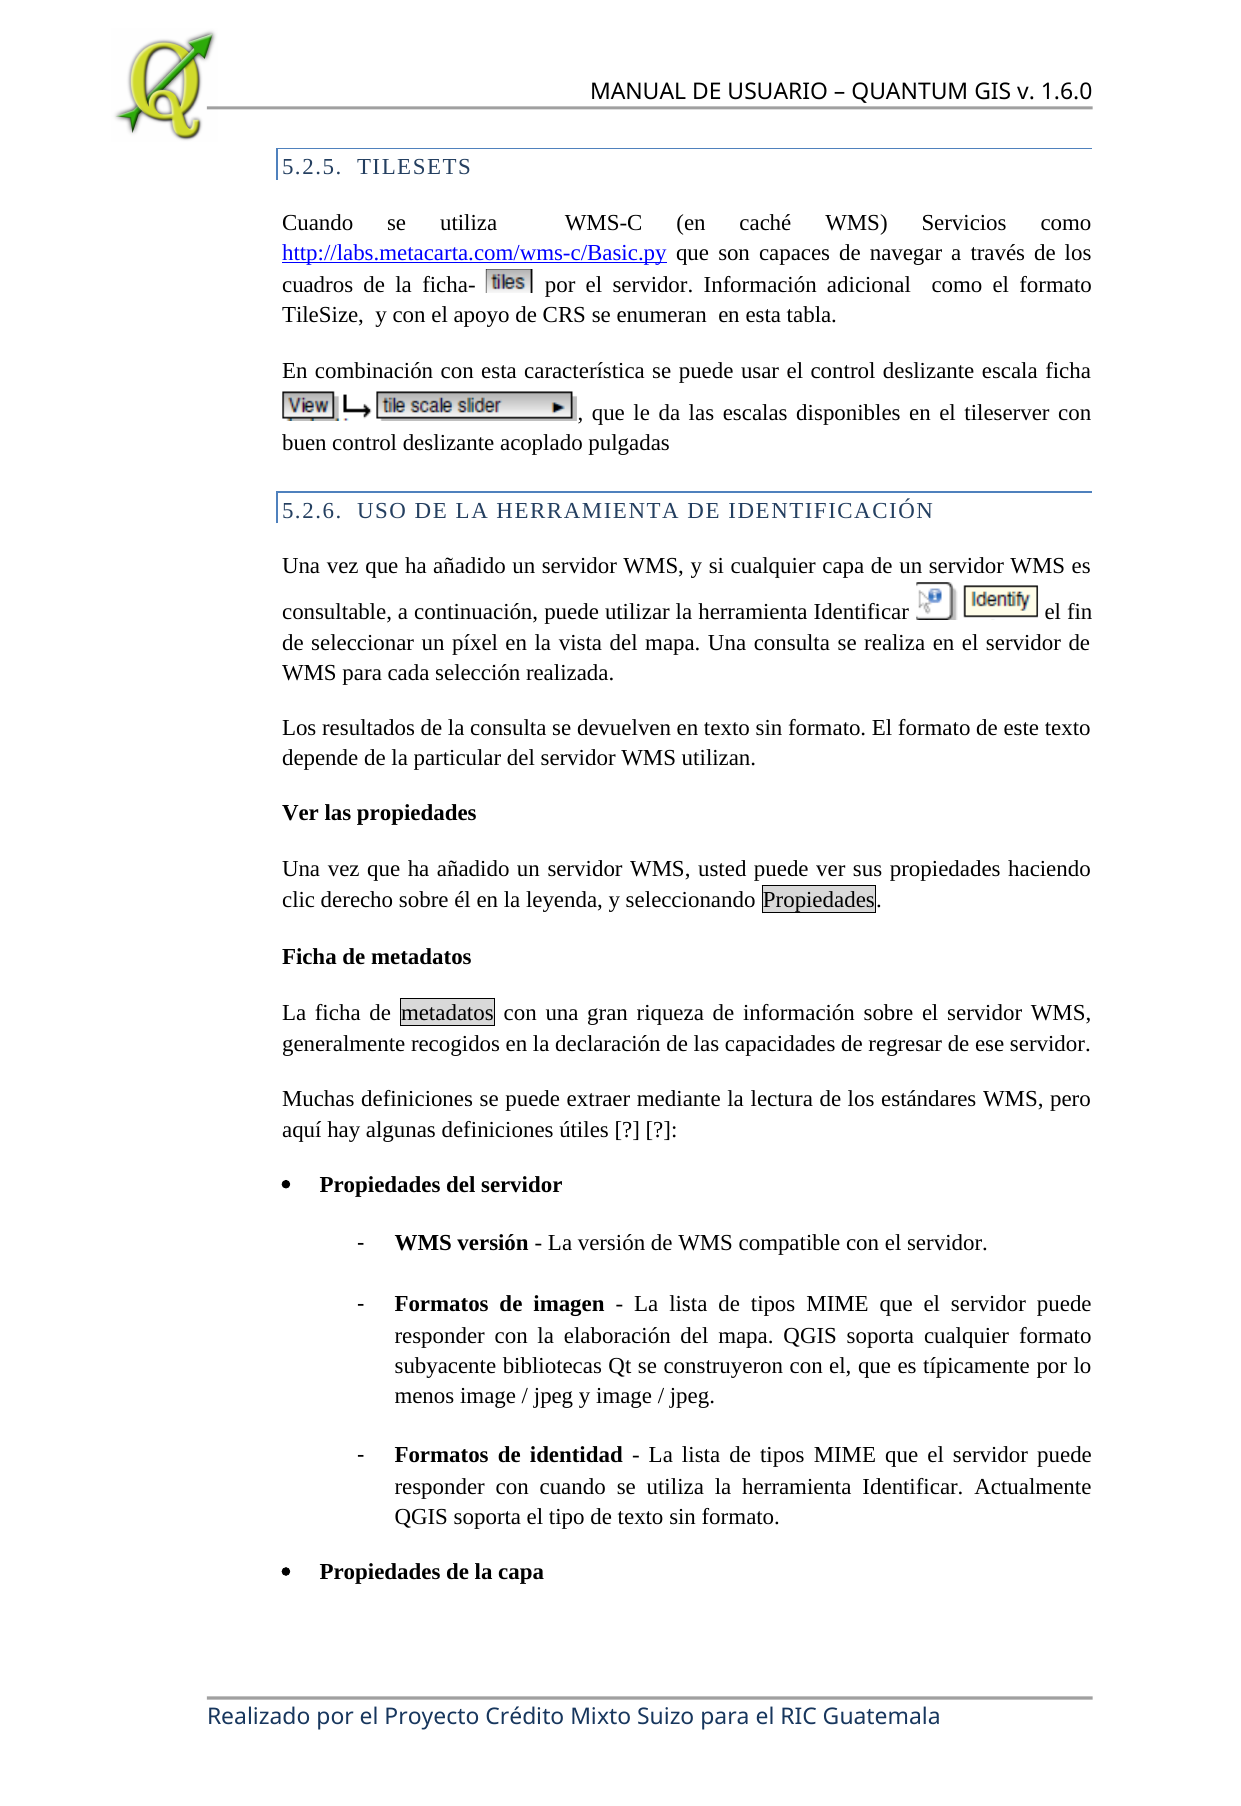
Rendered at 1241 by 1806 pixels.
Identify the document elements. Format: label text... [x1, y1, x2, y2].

text En combinación con esta característica se puede usar el control deslizante escala ficha , que le da las escalas disponibles en el tileserver con buen control deslizante acoplado pulgadas [282, 357, 1092, 456]
subtitle Uso de la Herramienta de Identificación [278, 493, 1092, 523]
text Los resultados de la consulta se devuelven en texto sin formato. El formato de este texto depende de la particular del servidor WMS utilizan. [282, 714, 1092, 771]
text Ficha de metadatos [282, 943, 1092, 969]
picture [111, 28, 218, 142]
list WMS versión - La versión de WMS compatible con el servidor. [357, 1226, 1092, 1257]
text Cuando se utiliza WMS-C (en caché WMS) Servicios como http://labs.metacarta.com/wms-c/Basic.py que son capaces de navegar a través de los cuadros de la ficha- por el servidor. Información adicional como el formato TileSize, y con el apoyo de CRS se enumeran en esta tabla. [282, 209, 1092, 328]
list Formatos de identidad - La lista de tipos MIME que el servidor puede responder con cuando se utiliza la herramienta Identificar. Actualmente QGIS soporta el tipo de texto sin formato. [357, 1438, 1092, 1529]
text Una vez que ha añadido un servidor WMS, usted puede ver sus propiedades haciendo clic derecho sobre él en la leyenda, y seleccionando Propiedades. [282, 854, 1092, 913]
text Una vez que ha añadido un servidor WMS, y si cualquier capa de un servidor WMS es consultable, a continuación, puede utilizar la herramienta Identificar el fin de seleccionar un píxel en la vista del mapa. Una consulta se realiza en el servidor de WMS para cada selección realizada. [282, 552, 1092, 685]
text Ver las propiedades [282, 799, 1092, 826]
list Propiedades del servidor [282, 1171, 1092, 1197]
list Formatos de imagen - La lista de tipos MIME que el servidor puede responder con la elaboración del mapa. QGIS soporta cualquier formato subyacente bibliotecas Qt se construyeron con el, que es típicamente por lo menos image / jpeg y image / jpeg. [357, 1287, 1092, 1409]
text La ficha de metadatos con una gran riqueza de información sobre el servidor WMS, generalmente recogidos en la declaración de las capacidades de regresar de ese servidor. [282, 998, 1092, 1057]
text Muchas definiciones se puede extraer mediante la lectura de los estándares WMS, pero aquí hay algunas definiciones útiles [?] [?]: [282, 1085, 1092, 1142]
subtitle Tilesets [278, 149, 1092, 180]
list Propiedades de la capa [282, 1558, 1092, 1584]
